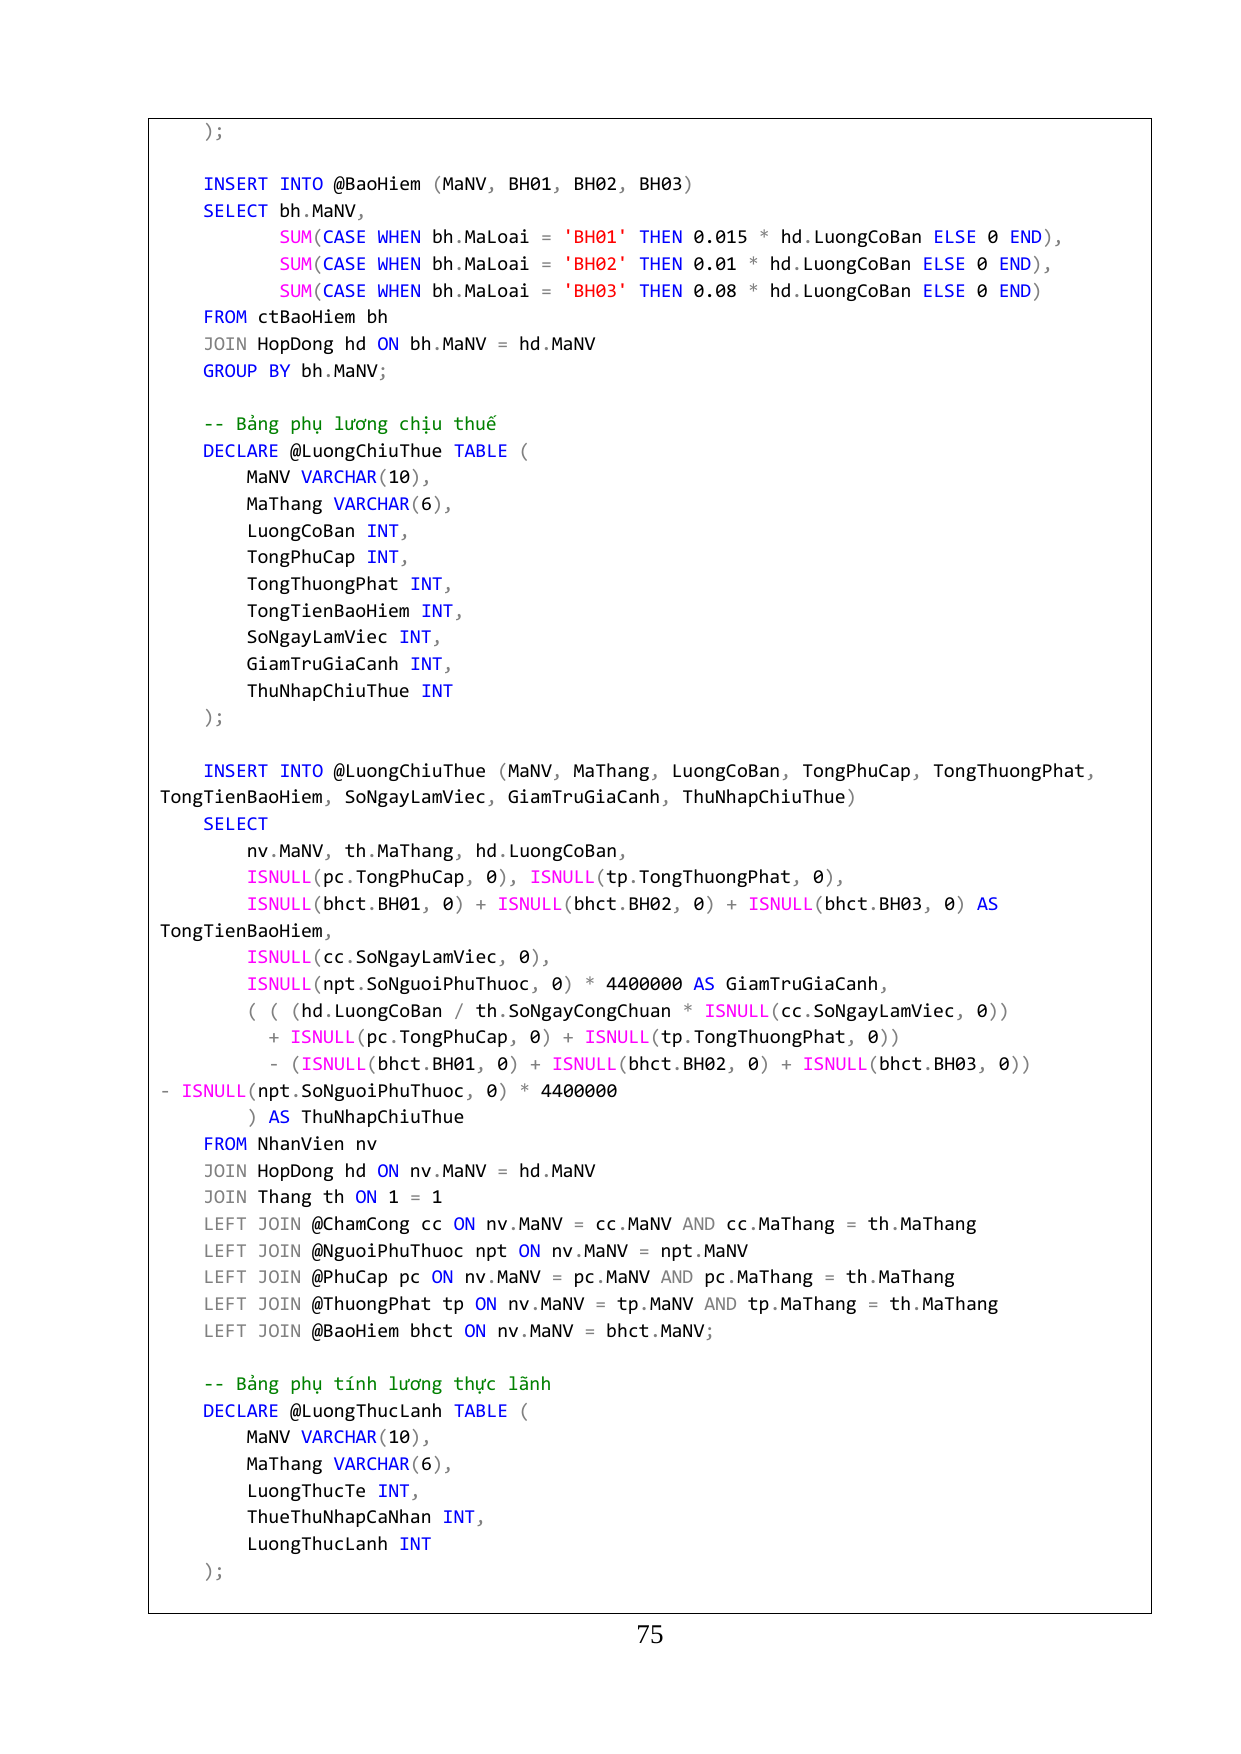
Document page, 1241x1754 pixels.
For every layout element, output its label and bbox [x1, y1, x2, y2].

table_header [149, 119, 1151, 1612]
